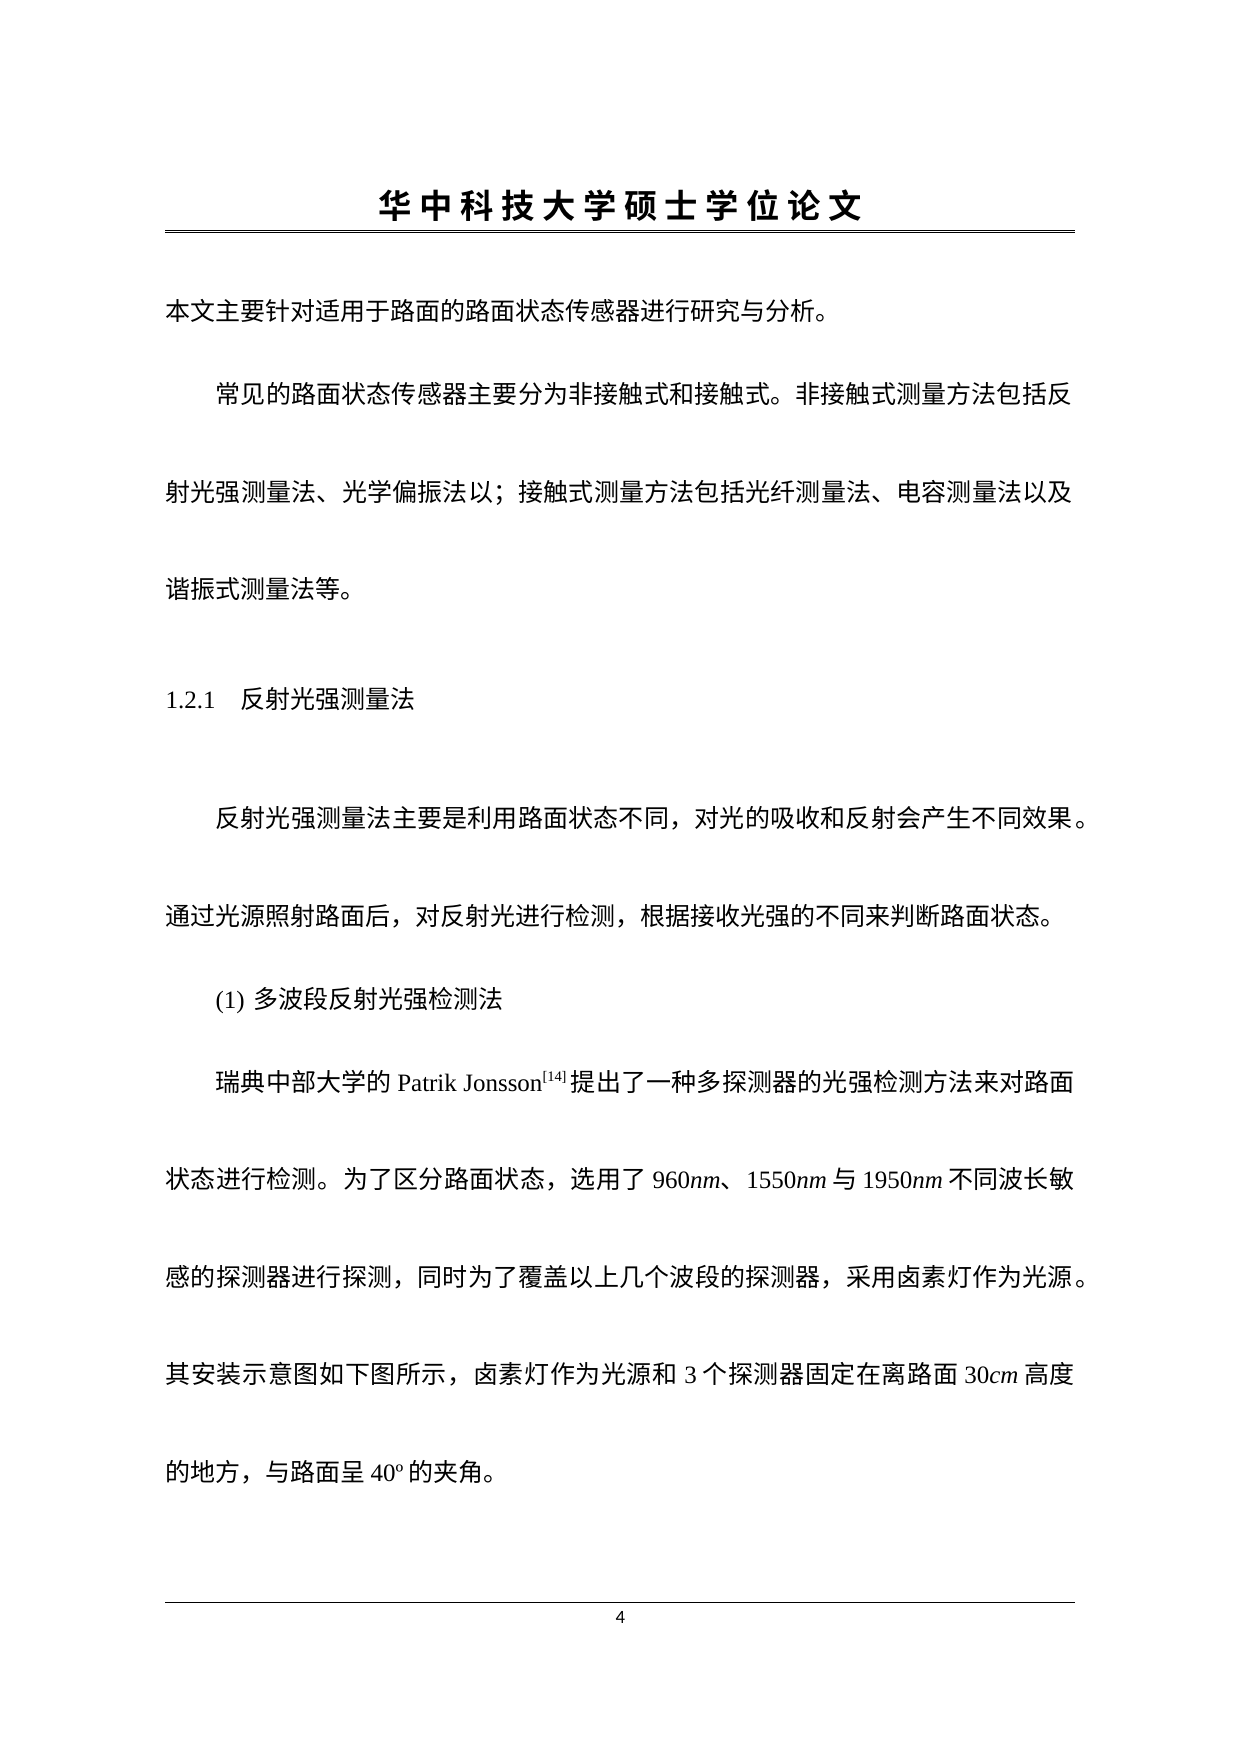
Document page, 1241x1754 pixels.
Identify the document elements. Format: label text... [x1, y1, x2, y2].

text 瑞典中部大学的Patrik Jonsson[14] 提出了一种多探测器的光强检测方法来对路面状态进行检测。为了区分路面状态，选用了960nm、1550nm与1950nm不同波长敏感的探测器进行探测，同时为了覆盖以上几个波段的探测器，采用卤素灯作为光源。其安装示意图如下图所示，卤素灯作为光源和3个探测器固定在离路面30cm高度的地方，与路面呈40º的夹角。 [165, 1048, 1075, 1503]
list 多波段反射光强检测法 [215, 965, 1075, 1030]
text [165, 277, 1075, 342]
list 反射光强测量法 [165, 666, 1075, 731]
text 反射光强测量法主要是利用路面状态不同，对光的吸收和反射会产生不同效果。通过光源照射路面后，对反射光进行检测，根据接收光强的不同来判断路面状态。 [165, 784, 1075, 947]
text 常见的路面状态传感器主要分为非接触式和接触式。非接触式测量方法包括反射光强测量法、光学偏振法以；接触式测量方法包括光纤测量法、电容测量法以及谐振式测量法等。 [165, 360, 1075, 620]
